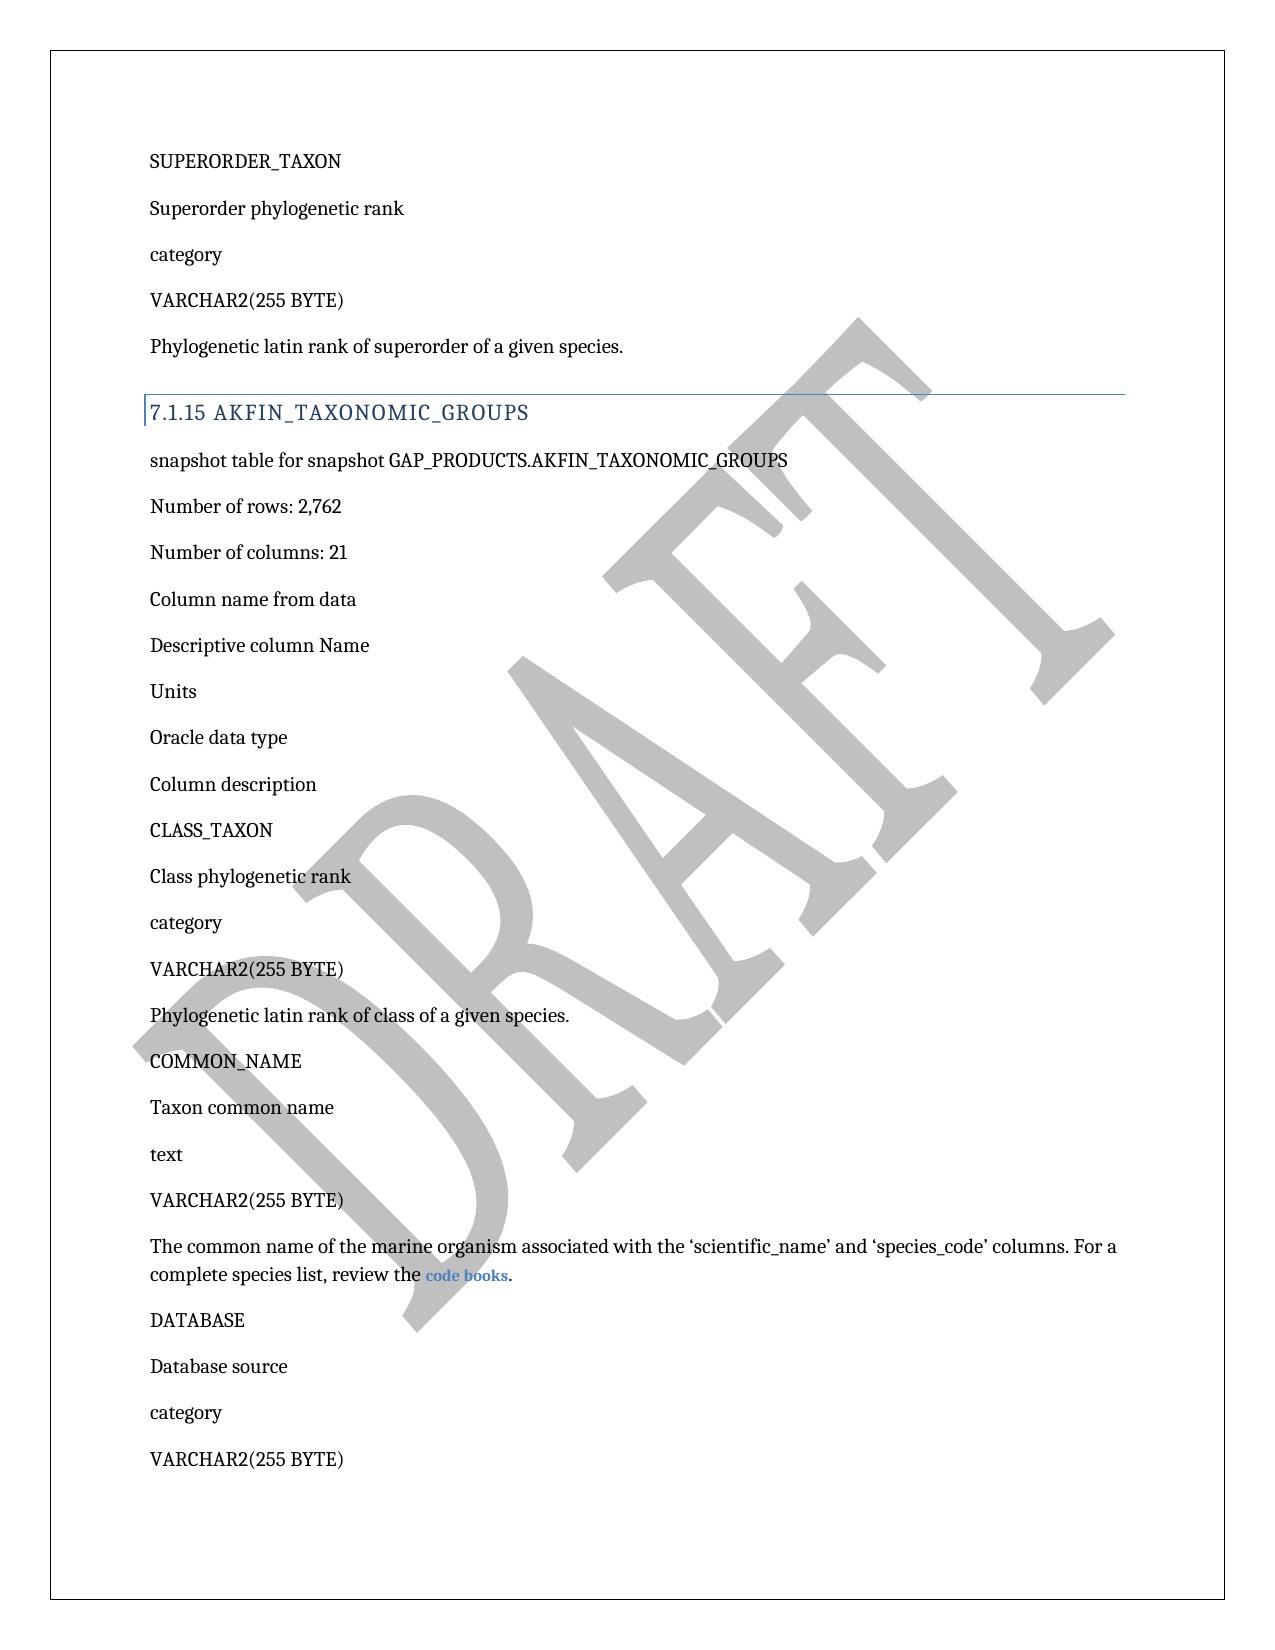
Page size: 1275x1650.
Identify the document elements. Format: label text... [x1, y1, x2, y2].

text Database source [150, 1355, 1125, 1379]
text Number of rows: 2,762 [150, 495, 1125, 519]
text VARCHAR2(255 BYTE) [150, 1188, 1125, 1212]
text Taxon common name [150, 1096, 1125, 1120]
text Number of columns: 21 [150, 541, 1125, 565]
text Oracle data type [150, 726, 1125, 750]
text text [150, 1142, 1125, 1166]
text SUPERORDER_TAXON [150, 150, 1125, 174]
text Superorder phylogenetic rank [150, 196, 1125, 220]
text CLASS_TAXON [150, 818, 1125, 842]
text VARCHAR2(255 BYTE) [150, 957, 1125, 981]
text Column description [150, 772, 1125, 796]
text Column name from data [150, 587, 1125, 611]
text COMMON_NAME [150, 1050, 1125, 1074]
text category [150, 1401, 1125, 1425]
text category [150, 911, 1125, 935]
text DATABASE [150, 1308, 1125, 1332]
text Descriptive column Name [150, 633, 1125, 657]
text category [150, 242, 1125, 266]
text Units [150, 680, 1125, 704]
text Phylogenetic latin rank of superorder of a given species. [150, 335, 1125, 359]
text The common name of the marine organism associated with the ‘scientific_name’ and ‘species_code’ columns. For a complete species list, review the code books. [150, 1235, 1125, 1286]
text snapshot table for snapshot GAP_PRODUCTS.AKFIN_TAXONOMIC_GROUPS [150, 448, 1125, 472]
text Phylogenetic latin rank of class of a given species. [150, 1003, 1125, 1027]
text Class phylogenetic rank [150, 865, 1125, 889]
subtitle 7.1.15 AKFIN_TAXONOMIC_GROUPS [146, 395, 1125, 426]
text VARCHAR2(255 BYTE) [150, 289, 1125, 313]
text VARCHAR2(255 BYTE) [150, 1447, 1125, 1471]
